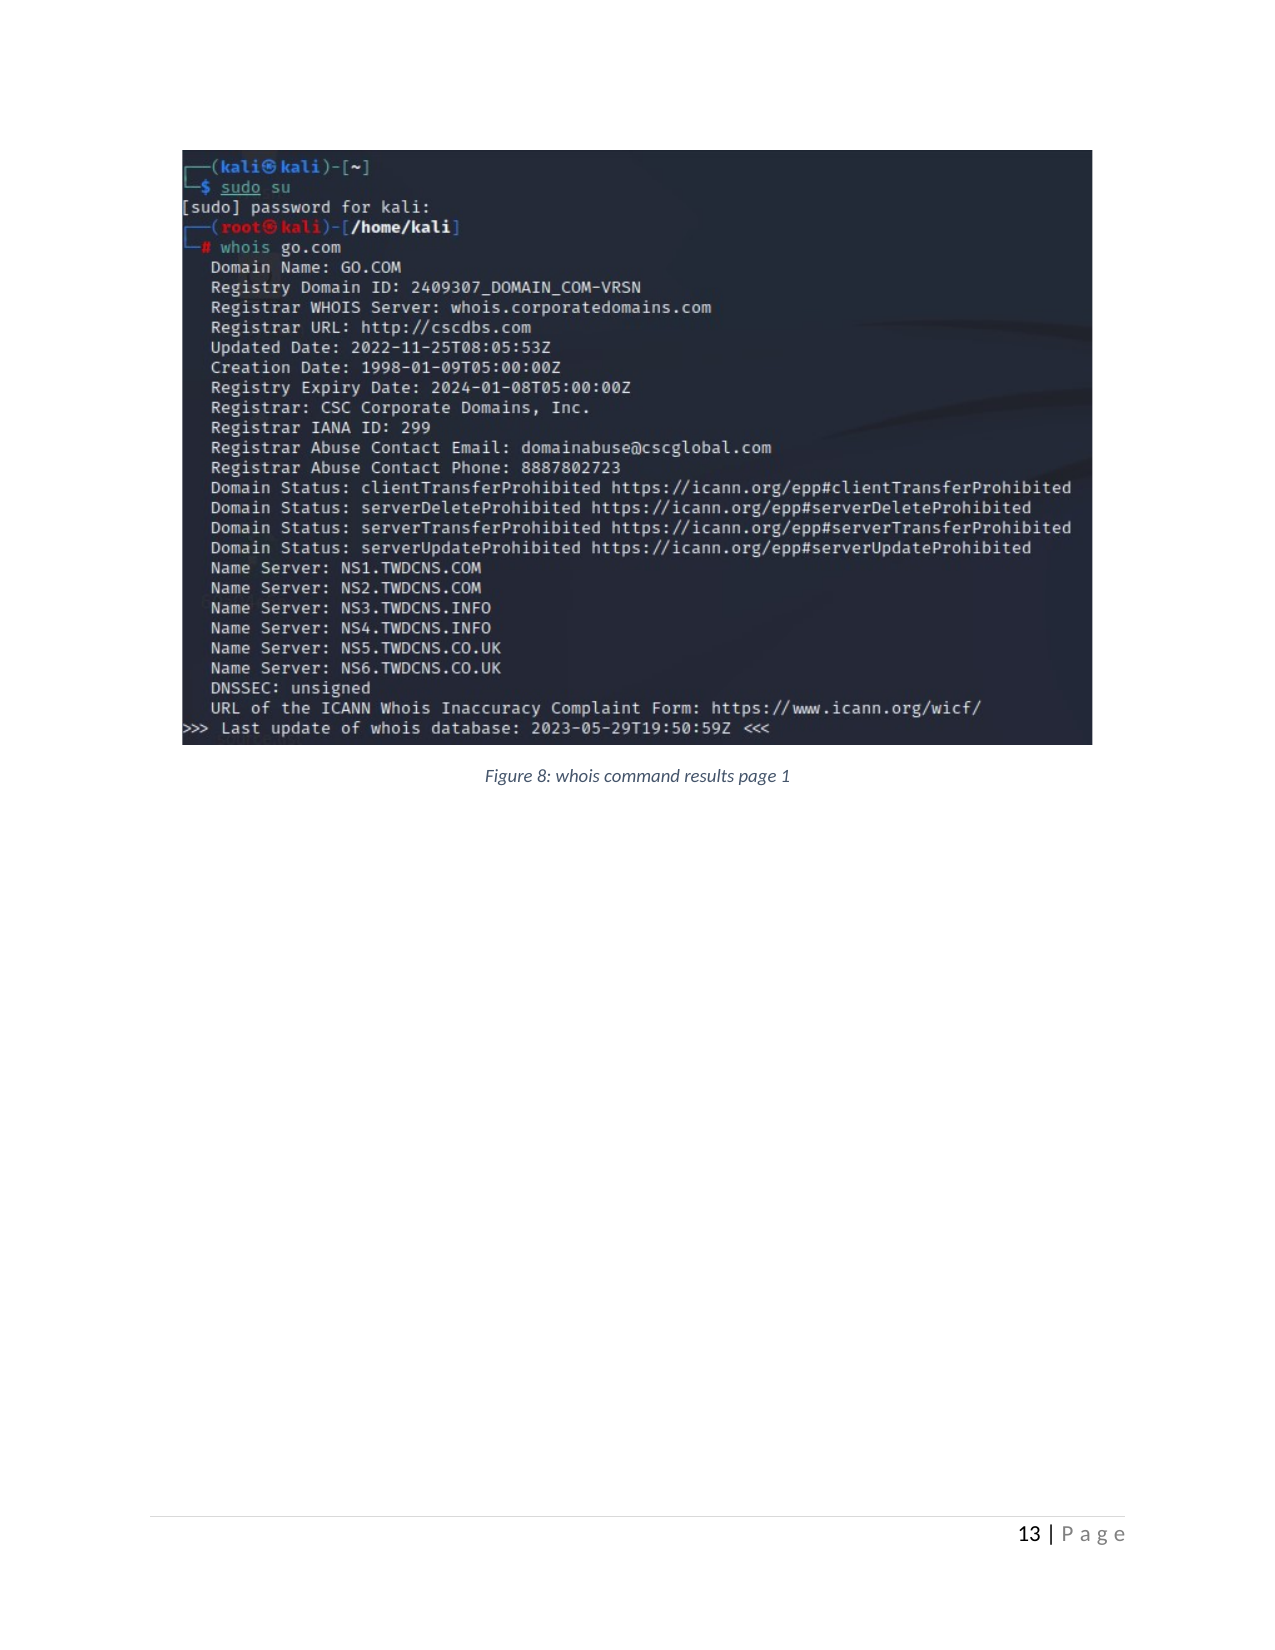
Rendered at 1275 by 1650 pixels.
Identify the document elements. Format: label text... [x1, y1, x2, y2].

picture [182, 150, 1093, 745]
